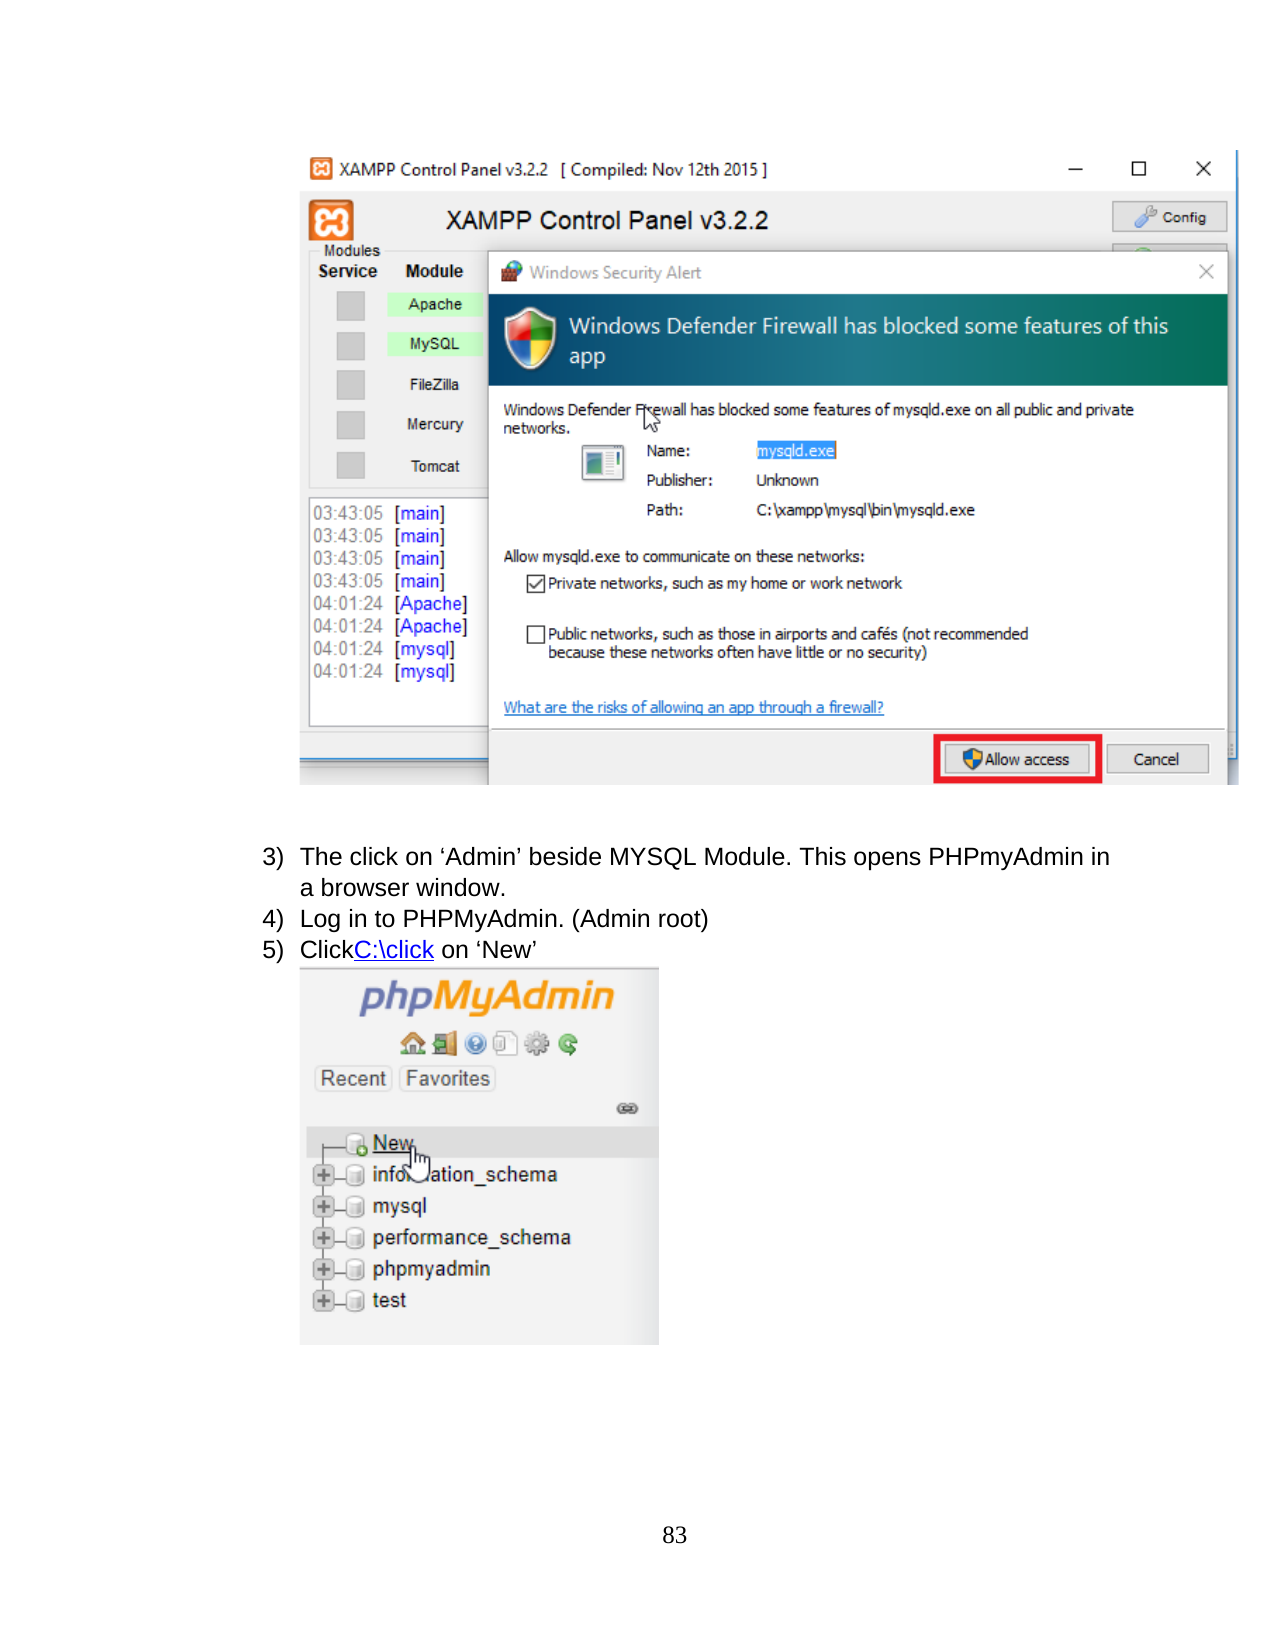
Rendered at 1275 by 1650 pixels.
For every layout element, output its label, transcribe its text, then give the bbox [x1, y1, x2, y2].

list Log in to PHPMyAdmin. (Admin root) [262, 904, 1125, 933]
picture [299, 150, 1239, 785]
picture [299, 966, 659, 1345]
list ClickC:\click on ‘New’ [262, 935, 1125, 964]
list The click on ‘Admin’ beside MYSQL Module. This opens PHPmyAdmin in a browser window. [262, 842, 1125, 902]
